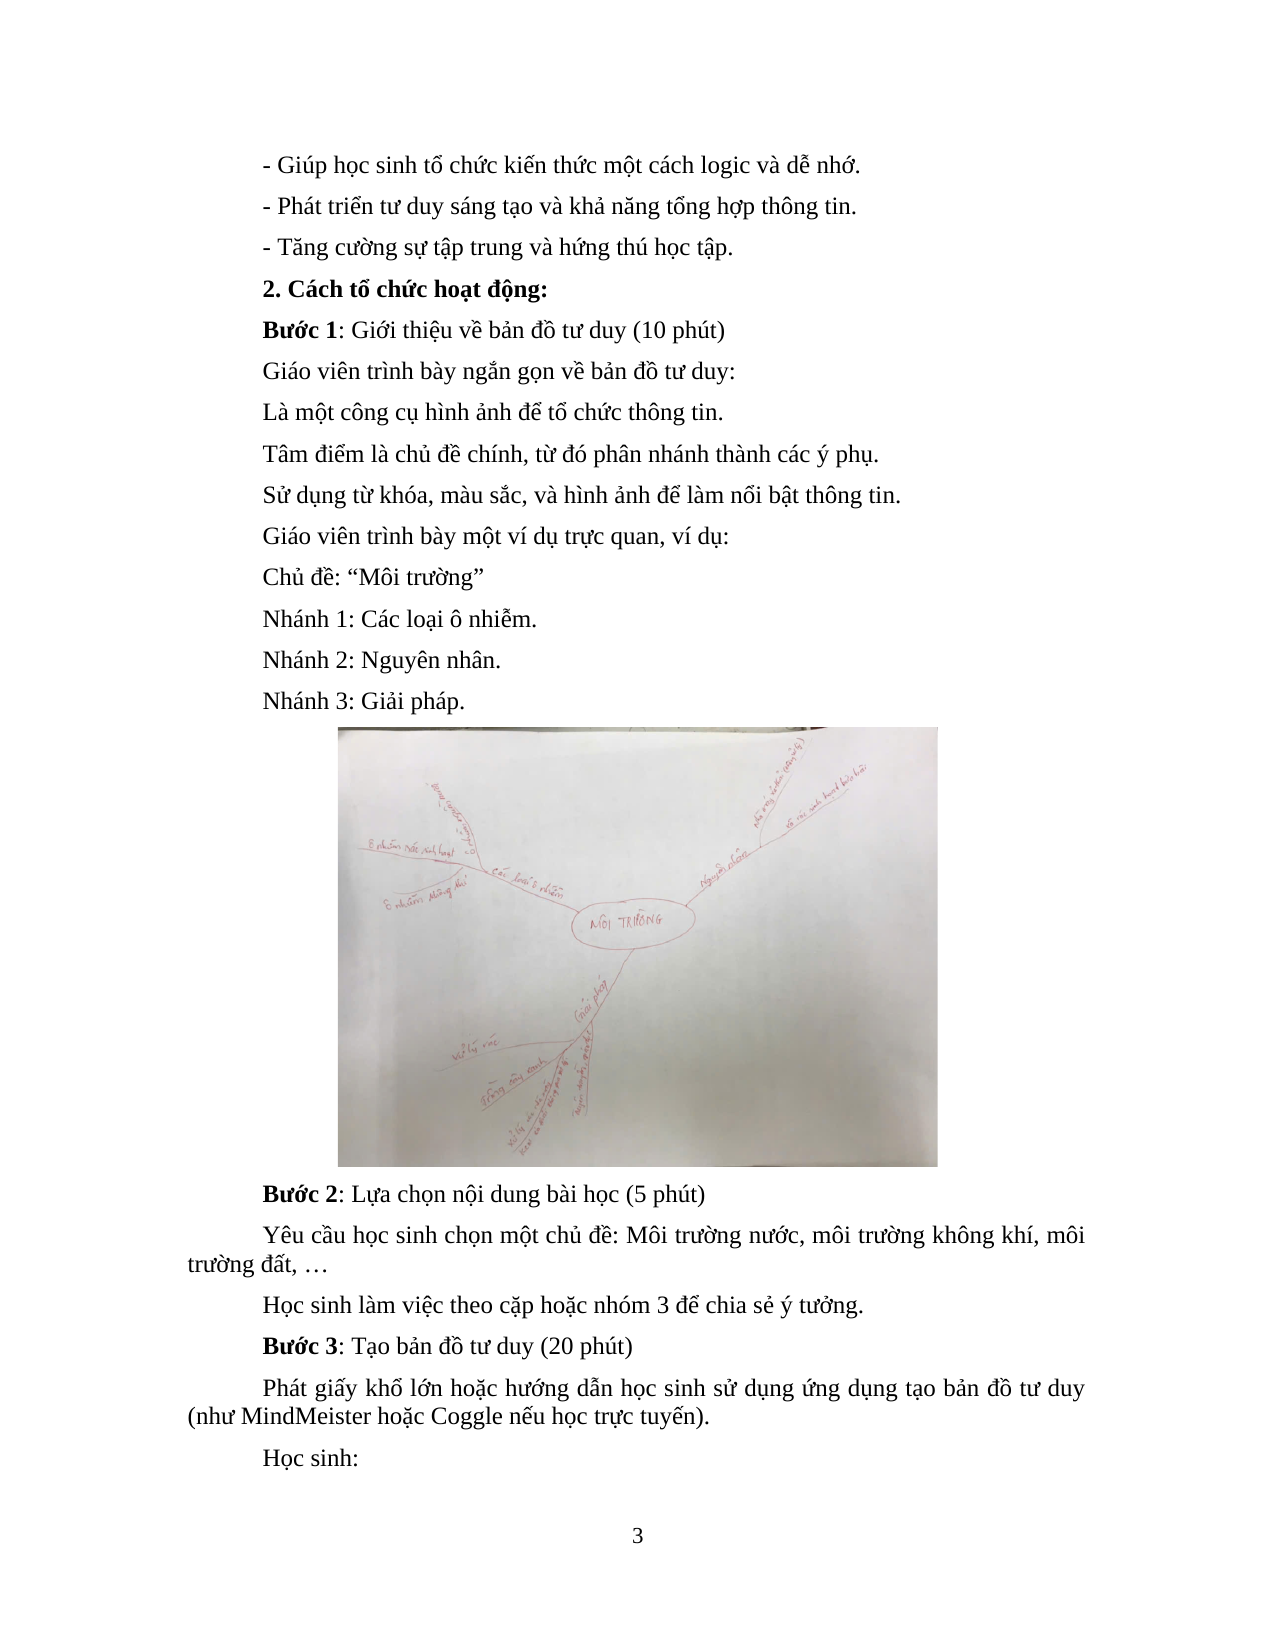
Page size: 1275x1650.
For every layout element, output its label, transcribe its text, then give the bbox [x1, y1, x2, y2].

text Phát giấy khổ lớn hoặc hướng dẫn học sinh sử dụng ứng dụng tạo bản đồ tư duy (như MindMeister hoặc Coggle nếu học trực tuyến). [187, 1373, 1087, 1430]
text Bước 1: Giới thiệu về bản đồ tư duy (10 phút) [187, 315, 1087, 344]
picture [337, 727, 938, 1166]
text - Phát triển tư duy sáng tạo và khả năng tổng hợp thông tin. [187, 191, 1087, 220]
text Giáo viên trình bày một ví dụ trực quan, ví dụ: [187, 521, 1087, 550]
text - Tăng cường sự tập trung và hứng thú học tập. [187, 232, 1087, 261]
text Nhánh 1: Các loại ô nhiễm. [187, 604, 1087, 632]
text Là một công cụ hình ảnh để tổ chức thông tin. [187, 397, 1087, 426]
text Chủ đề: “Môi trường” [187, 562, 1087, 591]
text Yêu cầu học sinh chọn một chủ đề: Môi trường nước, môi trường không khí, môi trường đất, … [187, 1220, 1087, 1278]
text Nhánh 2: Nguyên nhân. [187, 645, 1087, 674]
text Nhánh 3: Giải pháp. [187, 686, 1087, 715]
text 2. Cách tổ chức hoạt động: [187, 274, 1087, 302]
text Tâm điểm là chủ đề chính, từ đó phân nhánh thành các ý phụ. [187, 439, 1087, 467]
text Bước 3: Tạo bản đồ tư duy (20 phút) [187, 1331, 1087, 1360]
text Học sinh làm việc theo cặp hoặc nhóm 3 để chia sẻ ý tưởng. [187, 1290, 1087, 1319]
text Sử dụng từ khóa, màu sắc, và hình ảnh để làm nổi bật thông tin. [187, 480, 1087, 509]
text Giáo viên trình bày ngắn gọn về bản đồ tư duy: [187, 356, 1087, 385]
text Học sinh: [187, 1443, 1087, 1471]
text - Giúp học sinh tổ chức kiến thức một cách logic và dễ nhớ. [187, 150, 1087, 179]
text Bước 2: Lựa chọn nội dung bài học (5 phút) [187, 1179, 1087, 1208]
